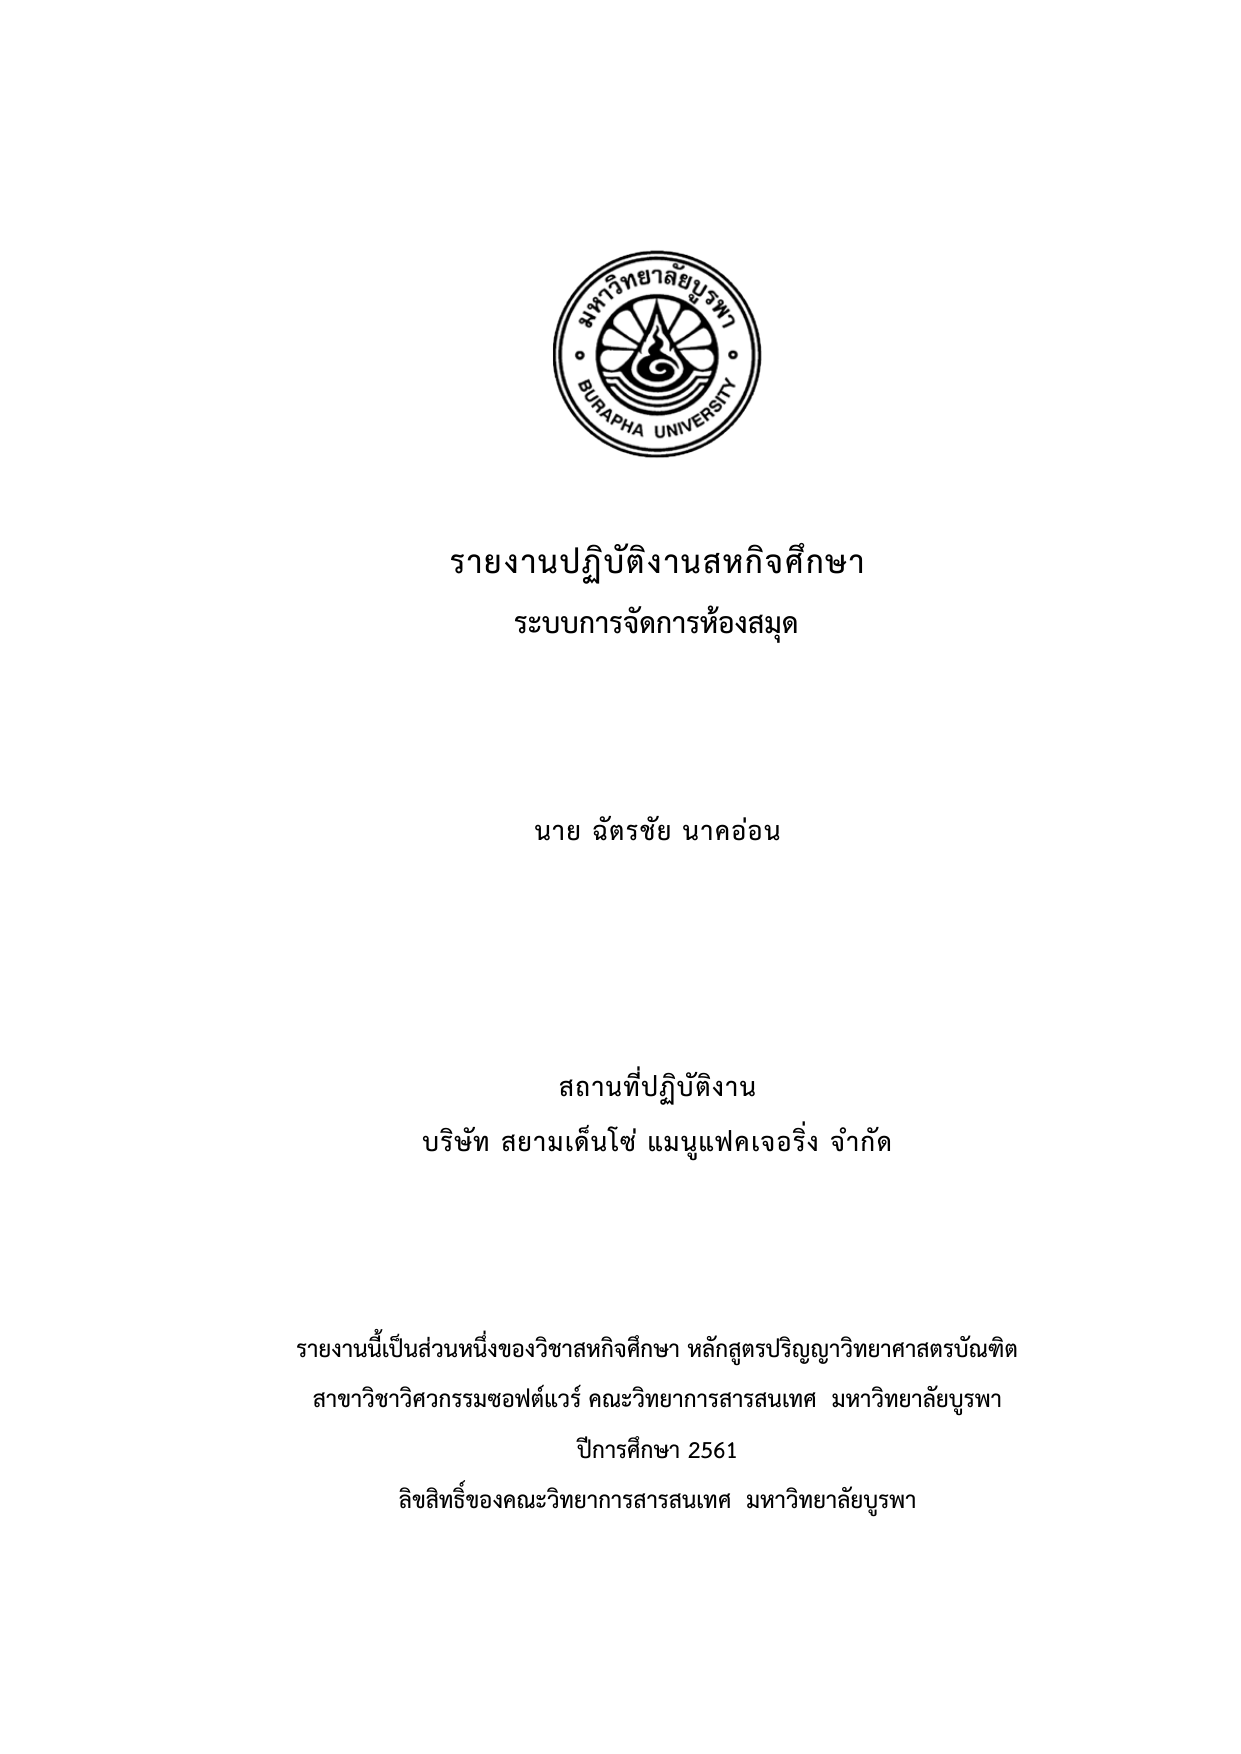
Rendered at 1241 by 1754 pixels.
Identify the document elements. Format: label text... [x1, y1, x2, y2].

subtitle บริษัท สยามเด็นโซ่ แมนูแฟคเจอริ่ง จำกัด [195, 1118, 1120, 1161]
subtitle สถานที่ปฏิบัติงาน [195, 1063, 1120, 1106]
picture [552, 237, 763, 471]
text สาขาวิชาวิศวกรรมซอฟต์แวร์ คณะวิทยาการสารสนเทศ มหาวิทยาลัยบูรพา [195, 1378, 1120, 1416]
subtitle นาย ฉัตรชัย นาคอ่อน [195, 807, 1120, 850]
title รายงานปฏิบัติงานสหกิจศึกษา [195, 533, 1120, 585]
text รายงานนี้เป็นส่วนหนึ่งของวิชาสหกิจศึกษา หลักสูตรปริญญาวิทยาศาสตรบัณฑิต [195, 1328, 1120, 1366]
text ระบบการจัดการห้องสมุด [176, 597, 1136, 644]
text ลิขสิทธิ์ของคณะวิทยาการสารสนเทศ มหาวิทยาลัยบูรพา [195, 1479, 1120, 1517]
text ปีการศึกษา 2561 [195, 1429, 1120, 1466]
